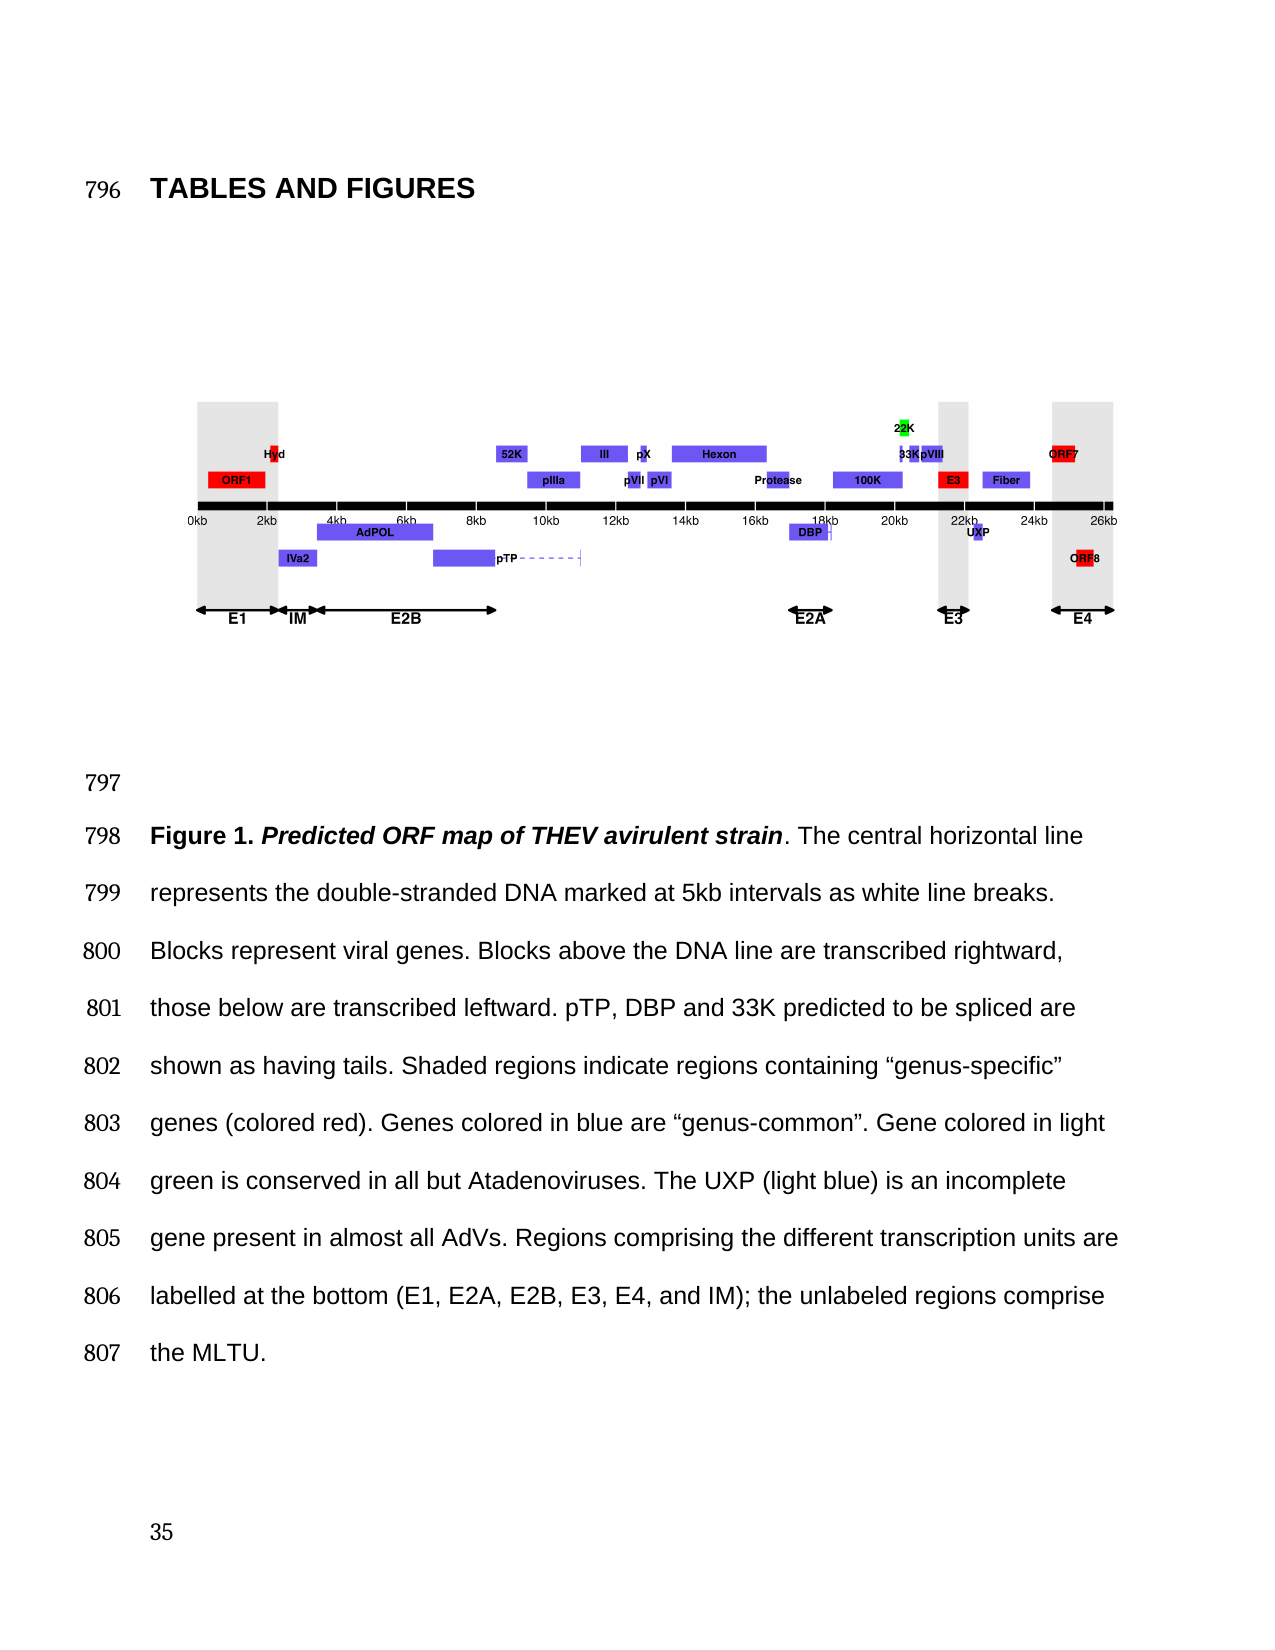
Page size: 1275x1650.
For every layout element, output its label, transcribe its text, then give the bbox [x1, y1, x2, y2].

subtitle TABLES AND FIGURES [150, 171, 1125, 204]
picture [168, 223, 1144, 792]
